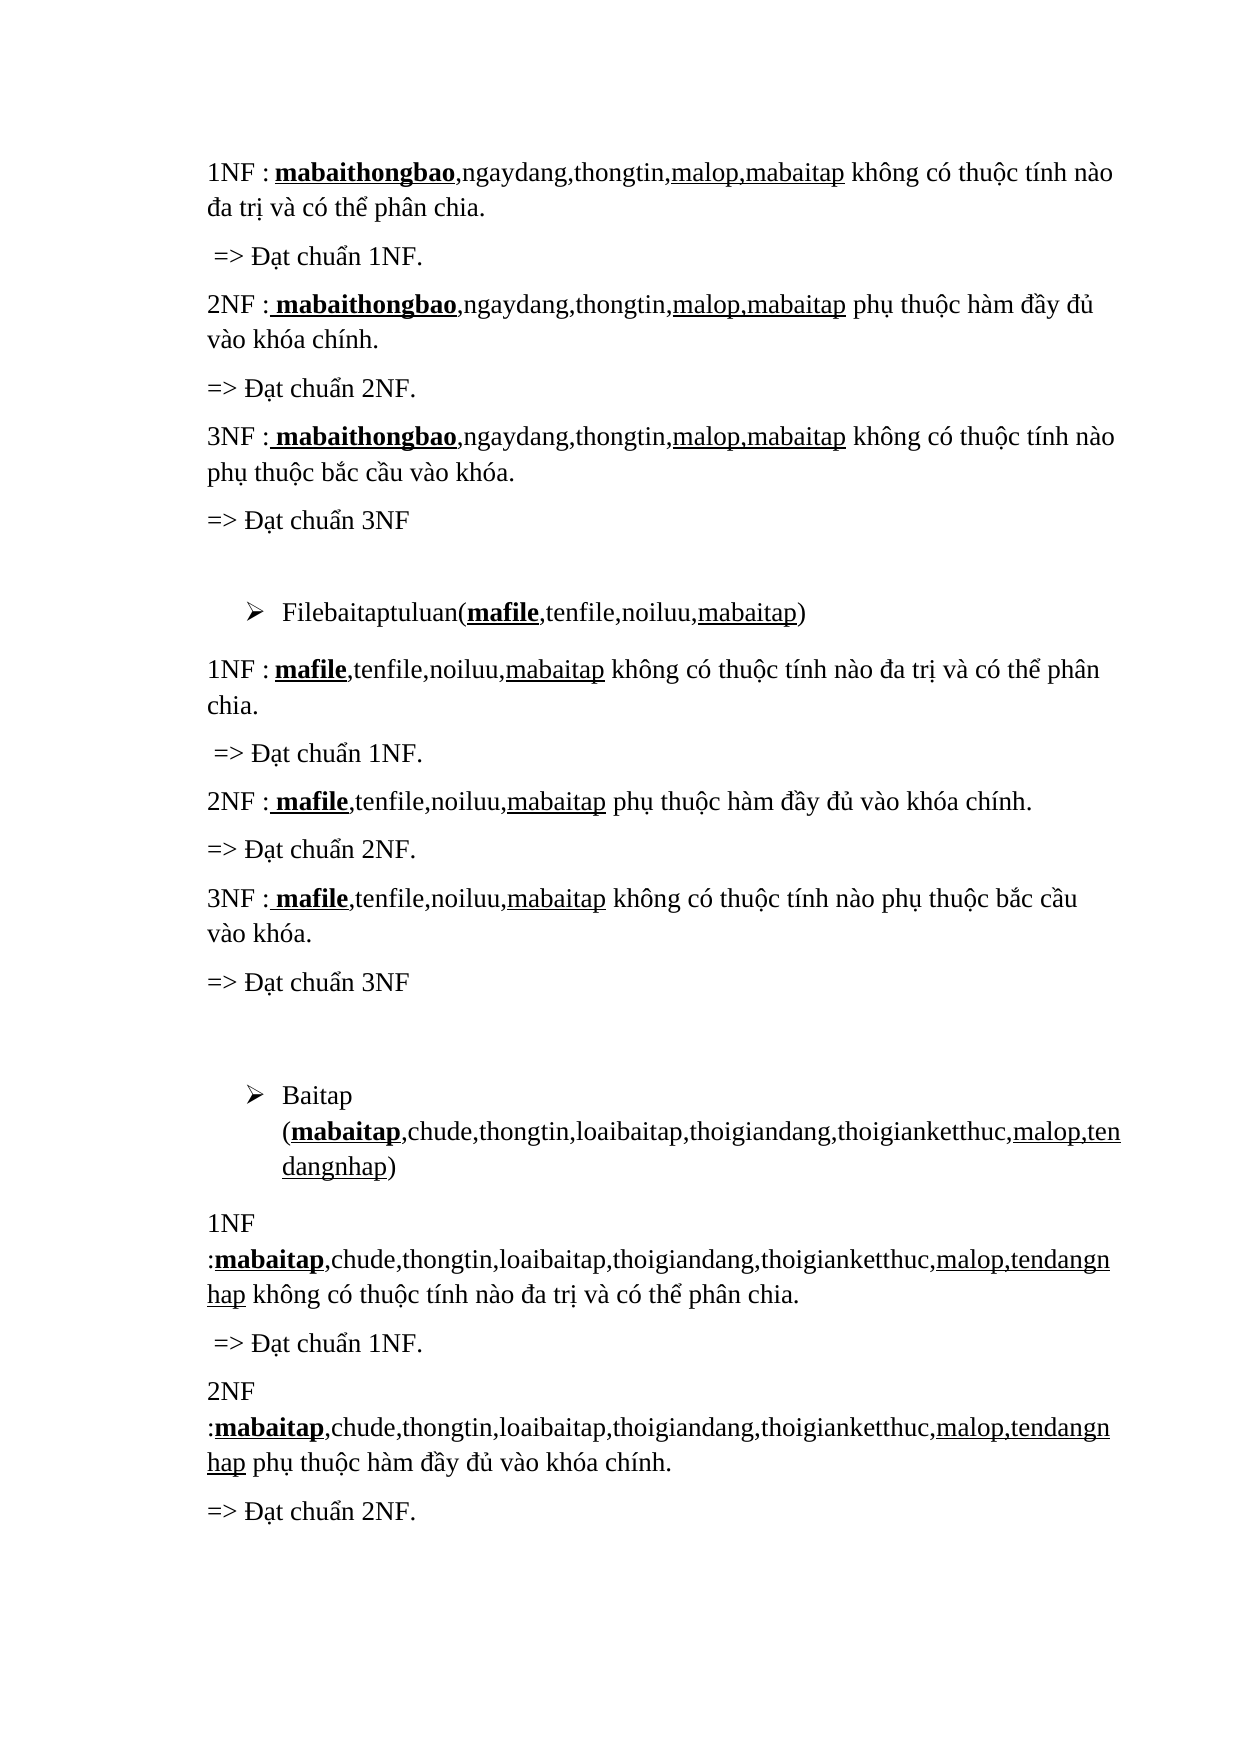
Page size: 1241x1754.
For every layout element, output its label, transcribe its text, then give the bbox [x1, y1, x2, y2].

text => Đạt chuẩn 2NF. [207, 372, 1122, 403]
text 3NF : mabaithongbao,ngaydang,thongtin,malop,mabaitap không có thuộc tính nào phụ thuộc bắc cầu vào khóa. [207, 420, 1122, 487]
text 2NF:mabaitap,chude,thongtin,loaibaitap,thoigiandang,thoigianketthuc,malop,tendangnhap phụ thuộc hàm đầy đủ vào khóa chính. [207, 1375, 1122, 1477]
text 1NF : mabaithongbao,ngaydang,thongtin,malop,mabaitap không có thuộc tính nào đa trị và có thể phân chia. [207, 156, 1122, 223]
text 1NF :mabaitap,chude,thongtin,loaibaitap,thoigiandang,thoigianketthuc,malop,tendangnhap không có thuộc tính nào đa trị và có thể phân chia. [207, 1207, 1122, 1309]
text 1NF : mafile,tenfile,noiluu,mabaitap không có thuộc tính nào đa trị và có thể phân chia. [207, 653, 1122, 720]
text => Đạt chuẩn 1NF. [207, 737, 1122, 768]
text => Đạt chuẩn 3NF [207, 966, 1122, 997]
list Filebaitaptuluan(mafile,tenfile,noiluu,mabaitap) [244, 596, 1122, 628]
text => Đạt chuẩn 3NF [207, 504, 1122, 535]
text 2NF : mafile,tenfile,noiluu,mabaitap phụ thuộc hàm đầy đủ vào khóa chính. [207, 785, 1122, 816]
text => Đạt chuẩn 2NF. [207, 833, 1122, 865]
text => Đạt chuẩn 1NF. [207, 240, 1122, 271]
text 3NF : mafile,tenfile,noiluu,mabaitap không có thuộc tính nào phụ thuộc bắc cầu vào khóa. [207, 882, 1122, 949]
text => Đạt chuẩn 1NF. [207, 1327, 1122, 1358]
list Baitap(mabaitap,chude,thongtin,loaibaitap,thoigiandang,thoigianketthuc,malop,tendangnhap) [244, 1079, 1122, 1182]
text 2NF : mabaithongbao,ngaydang,thongtin,malop,mabaitap phụ thuộc hàm đầy đủ vào khóa chính. [207, 288, 1122, 355]
text => Đạt chuẩn 2NF. [207, 1494, 1122, 1526]
